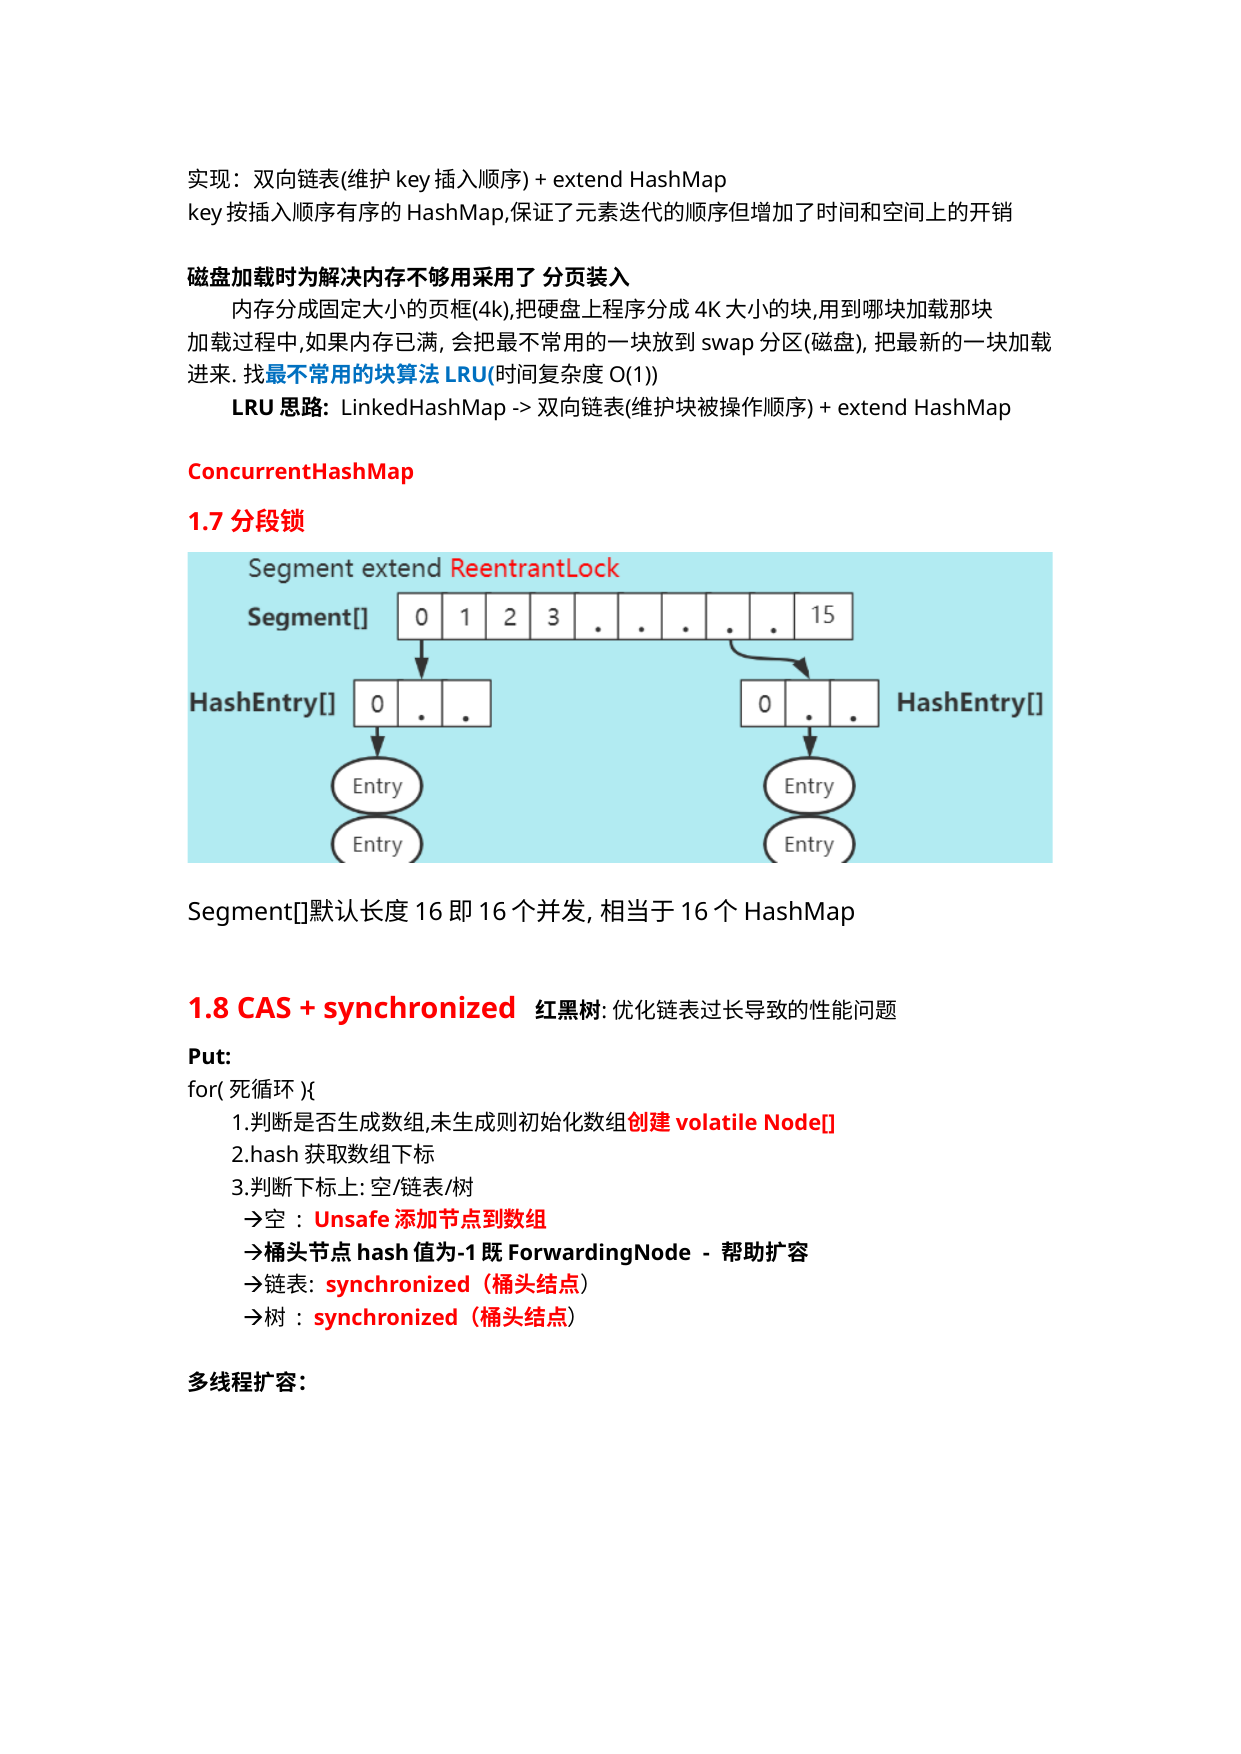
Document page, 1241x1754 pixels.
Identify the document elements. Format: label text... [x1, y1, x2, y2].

text key按插入顺序有序的HashMap,保证了元素迭代的顺序但增加了时间和空间上的开销 [187, 194, 1053, 227]
text 桶头节点hash值为-1既ForwardingNode - 帮助扩容 [231, 1234, 1053, 1267]
text LRU思路: LinkedHashMap -> 双向链表(维护块被操作顺序) + extend HashMap [231, 389, 1053, 422]
text for( 死循环 ){ [187, 1072, 1053, 1104]
text 磁盘加载时为解决内存不够用采用了 分页装入 [187, 259, 1053, 292]
text 空 : Unsafe添加节点到数组 [231, 1202, 1053, 1234]
text 多线程扩容： [187, 1364, 1053, 1397]
text Segment[]默认长度16即16个并发, 相当于16个HashMap [187, 877, 1053, 942]
text 内存分成固定大小的页框(4k),把硬盘上程序分成4K大小的块,用到哪块加载那块 [187, 292, 1053, 324]
text ConcurrentHashMap [187, 454, 1053, 487]
text Put: [187, 1039, 1053, 1072]
text 树 : synchronized（桶头结点） [231, 1299, 1053, 1332]
text 1.7 分段锁 [187, 487, 1053, 552]
text 2.hash获取数组下标 [231, 1137, 1053, 1169]
text 1.8 CAS + synchronized 红黑树: 优化链表过⻓导致的性能问题 [187, 974, 1053, 1039]
list 判断是否生成数组,未生成则初始化数组创建volatile Node[] [187, 1104, 1053, 1137]
text 3.判断下标上: 空/链表/树 [231, 1169, 1053, 1202]
picture [187, 552, 1053, 863]
text 链表: synchronized（桶头结点） [231, 1267, 1053, 1299]
text 实现：双向链表(维护key插入顺序) + extend HashMap [187, 162, 1053, 194]
text 加载过程中,如果内存已满, 会把最不常用的一块放到swap分区(磁盘), 把最新的一块加载进来. 找最不常用的块算法LRU(时间复杂度O(1)) [187, 324, 1053, 389]
